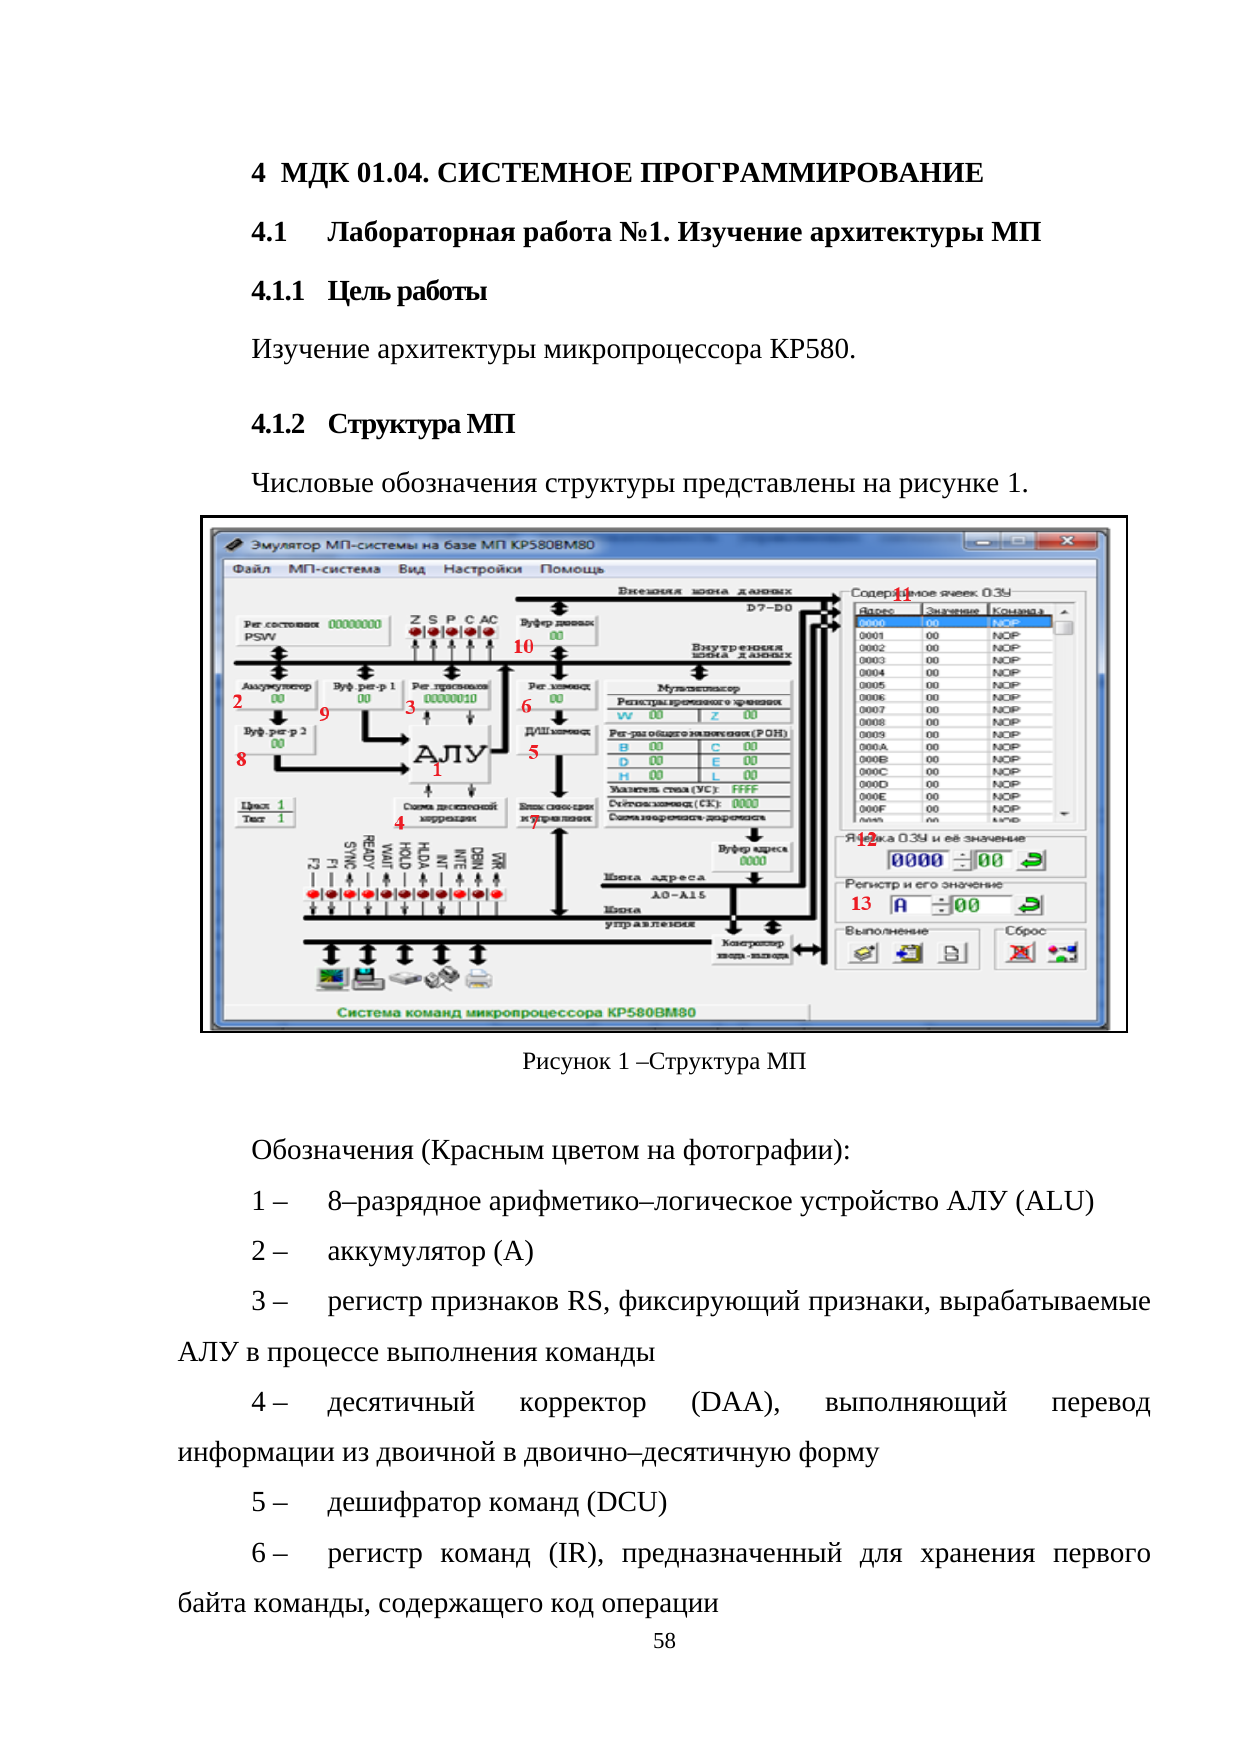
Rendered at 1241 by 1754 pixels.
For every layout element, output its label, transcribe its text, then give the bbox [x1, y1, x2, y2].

picture [203, 518, 1126, 1031]
list регистр команд (IR), предназначенный для хранения первого байта команды, содержащего код операции [177, 1535, 1152, 1619]
list десятичный корректор (DAA), выполняющий перевод информации из двоичной в двоично–десятичную форму [177, 1384, 1152, 1468]
text Рисунок 1 –Структура МП [177, 1046, 1152, 1075]
text Числовые обозначения структуры представлены на рисунке 1. [177, 465, 1152, 499]
list 8–разрядное арифметико–логическое устройство АЛУ (ALU) [177, 1183, 1152, 1216]
text Изучение архитектуры микропроцессора КР580. [177, 331, 1152, 365]
title 4.1.2 Cтруктура МП [177, 407, 1152, 440]
subtitle МДК 01.04. Системное программирование [177, 156, 1152, 189]
title 4.1.1 Цель работы [251, 273, 1152, 306]
subtitle Лабораторная работа №1. Изучение архитектуры МП [251, 214, 1152, 248]
list аккумулятор (А) [177, 1233, 1152, 1267]
list дешифратор команд (DCU) [177, 1484, 1152, 1518]
text Обозначения (Красным цветом на фотографии): [177, 1132, 1152, 1166]
list регистр признаков RS, фиксирующий признаки, вырабатываемые АЛУ в процессе выполнения команды [177, 1283, 1152, 1367]
